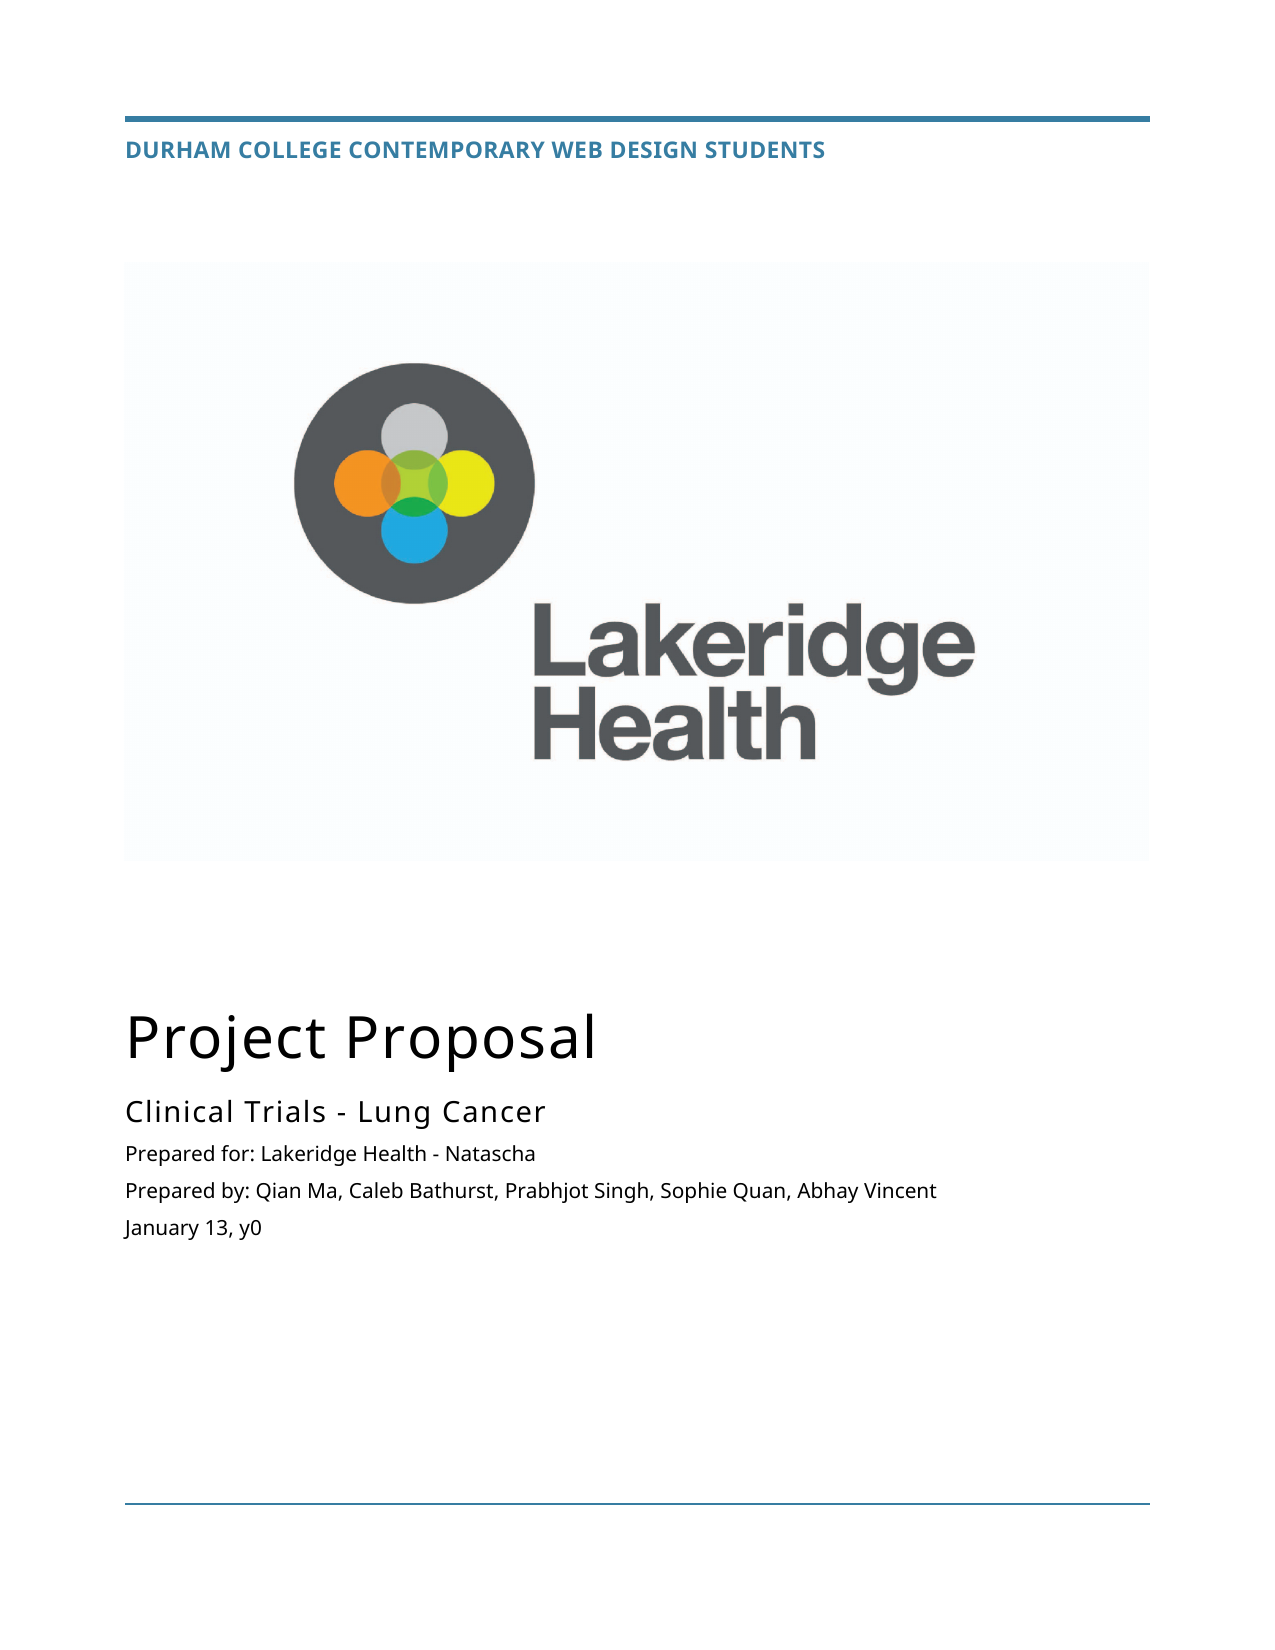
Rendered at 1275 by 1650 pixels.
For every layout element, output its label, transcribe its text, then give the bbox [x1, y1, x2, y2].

text January 13, 2020 [125, 1213, 1150, 1241]
title Clinical Trials - Lung Cancer [125, 1092, 1150, 1131]
text Prepared for: Lakeridge Health - Natascha [125, 1139, 1150, 1168]
picture [123, 262, 1149, 861]
text Prepared by: Qian Ma, Caleb Bathurst, Prabhjot Singh, Sophie Quan, Abhay Vincent [125, 1176, 1150, 1204]
title Project Proposal [125, 996, 1150, 1076]
